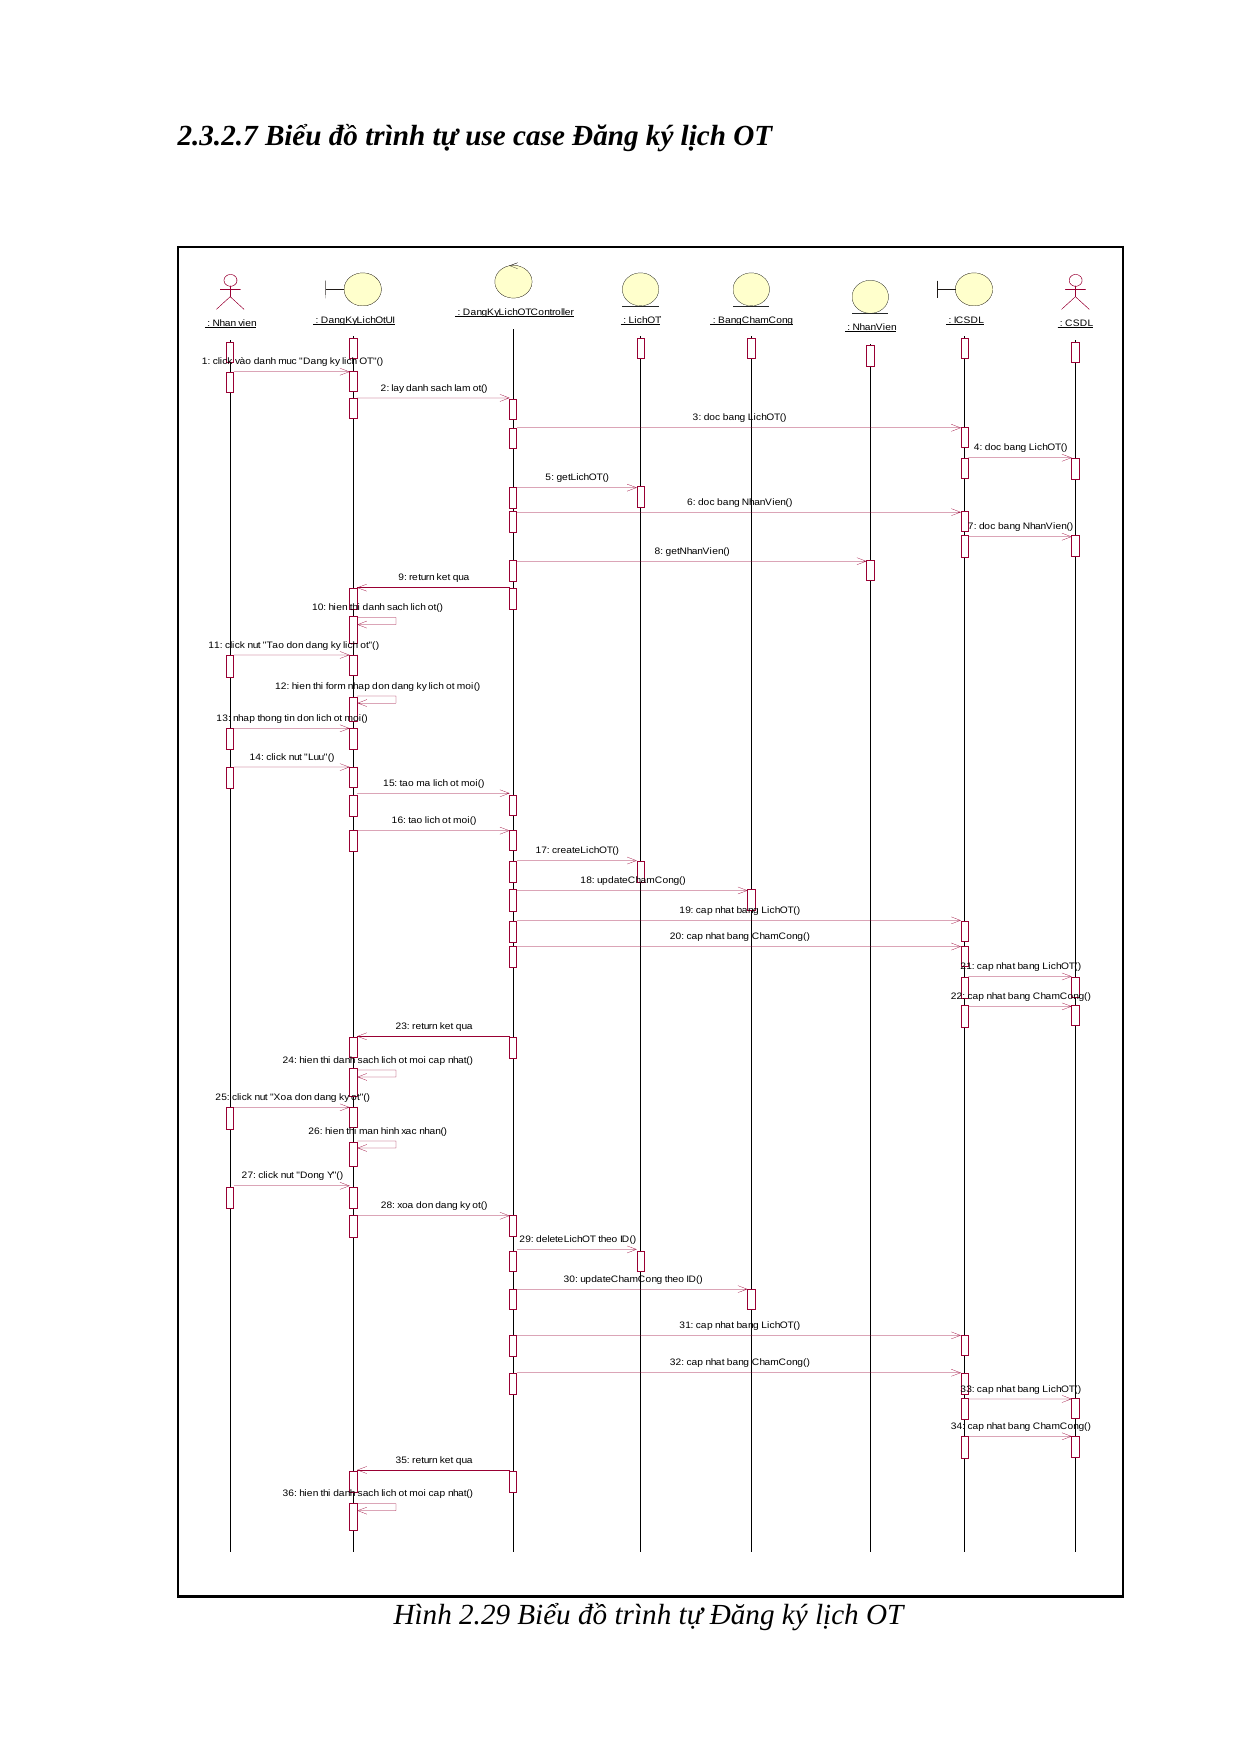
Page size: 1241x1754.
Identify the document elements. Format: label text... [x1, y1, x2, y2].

text Hình 2.29 Biểu đồ trình tự Đăng ký lịch OT [177, 1598, 1122, 1631]
subtitle 2.3.2.7 Biểu đồ trình tự use case Đăng ký lịch OT [177, 118, 1122, 152]
table_header [179, 248, 1122, 1595]
